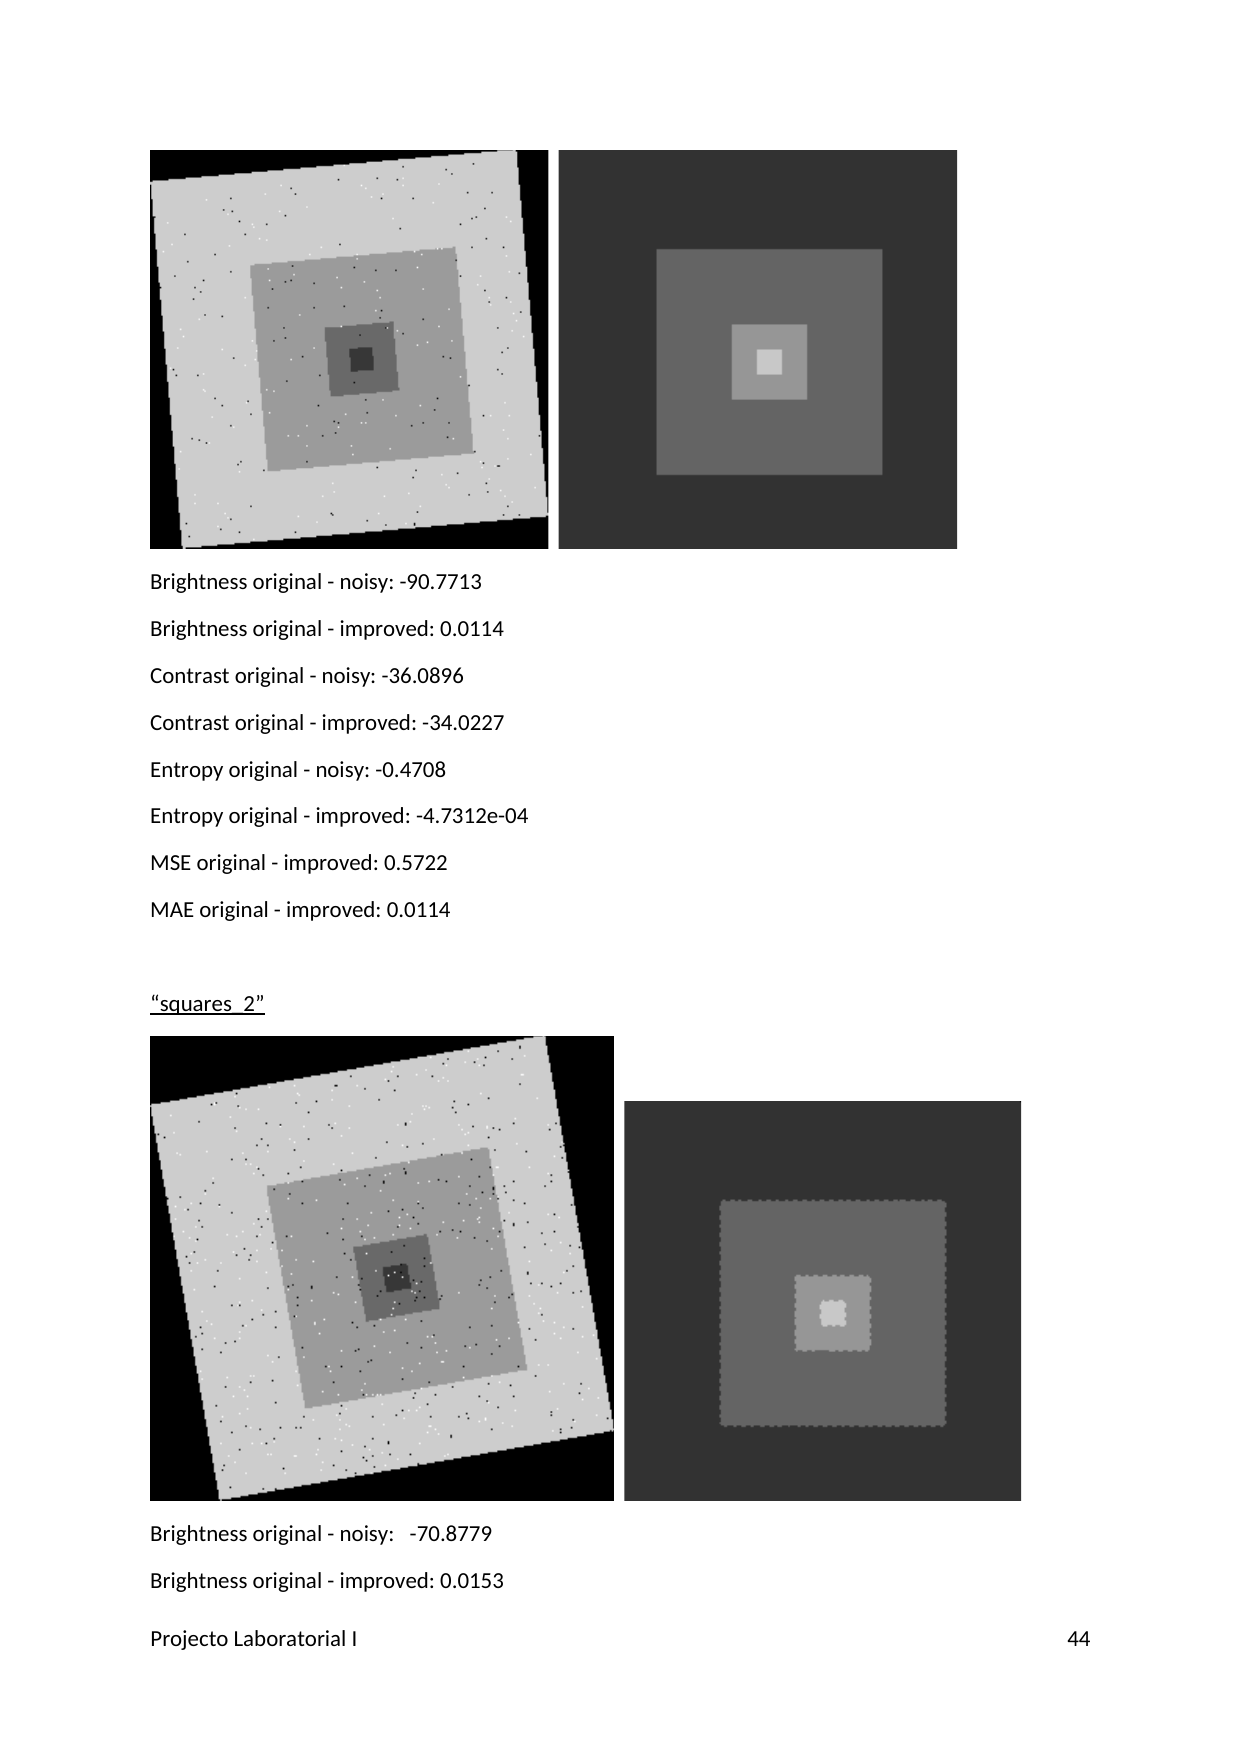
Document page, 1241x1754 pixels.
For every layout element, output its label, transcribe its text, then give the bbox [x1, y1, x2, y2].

picture [150, 1036, 614, 1501]
text Contrast original - improved: -34.0227 [150, 708, 1090, 736]
text Entropy original - improved: -4.7312e-04 [150, 802, 1090, 830]
text Brightness original - noisy: -90.7713 [150, 567, 1090, 595]
text Contrast original - noisy: -36.0896 [150, 661, 1090, 689]
text MAE original - improved: 0.0114 [150, 895, 1090, 923]
text Entropy original - noisy: -0.4708 [150, 755, 1090, 783]
picture [558, 150, 958, 549]
text Brightness original - improved: 0.0153 [150, 1566, 1090, 1594]
picture [150, 150, 549, 549]
text “squares_2” [150, 989, 1090, 1017]
text Brightness original - improved: 0.0114 [150, 614, 1090, 642]
picture [624, 1101, 1022, 1501]
text MSE original - improved: 0.5722 [150, 848, 1090, 877]
text Brightness original - noisy: -70.8779 [150, 1519, 1090, 1547]
